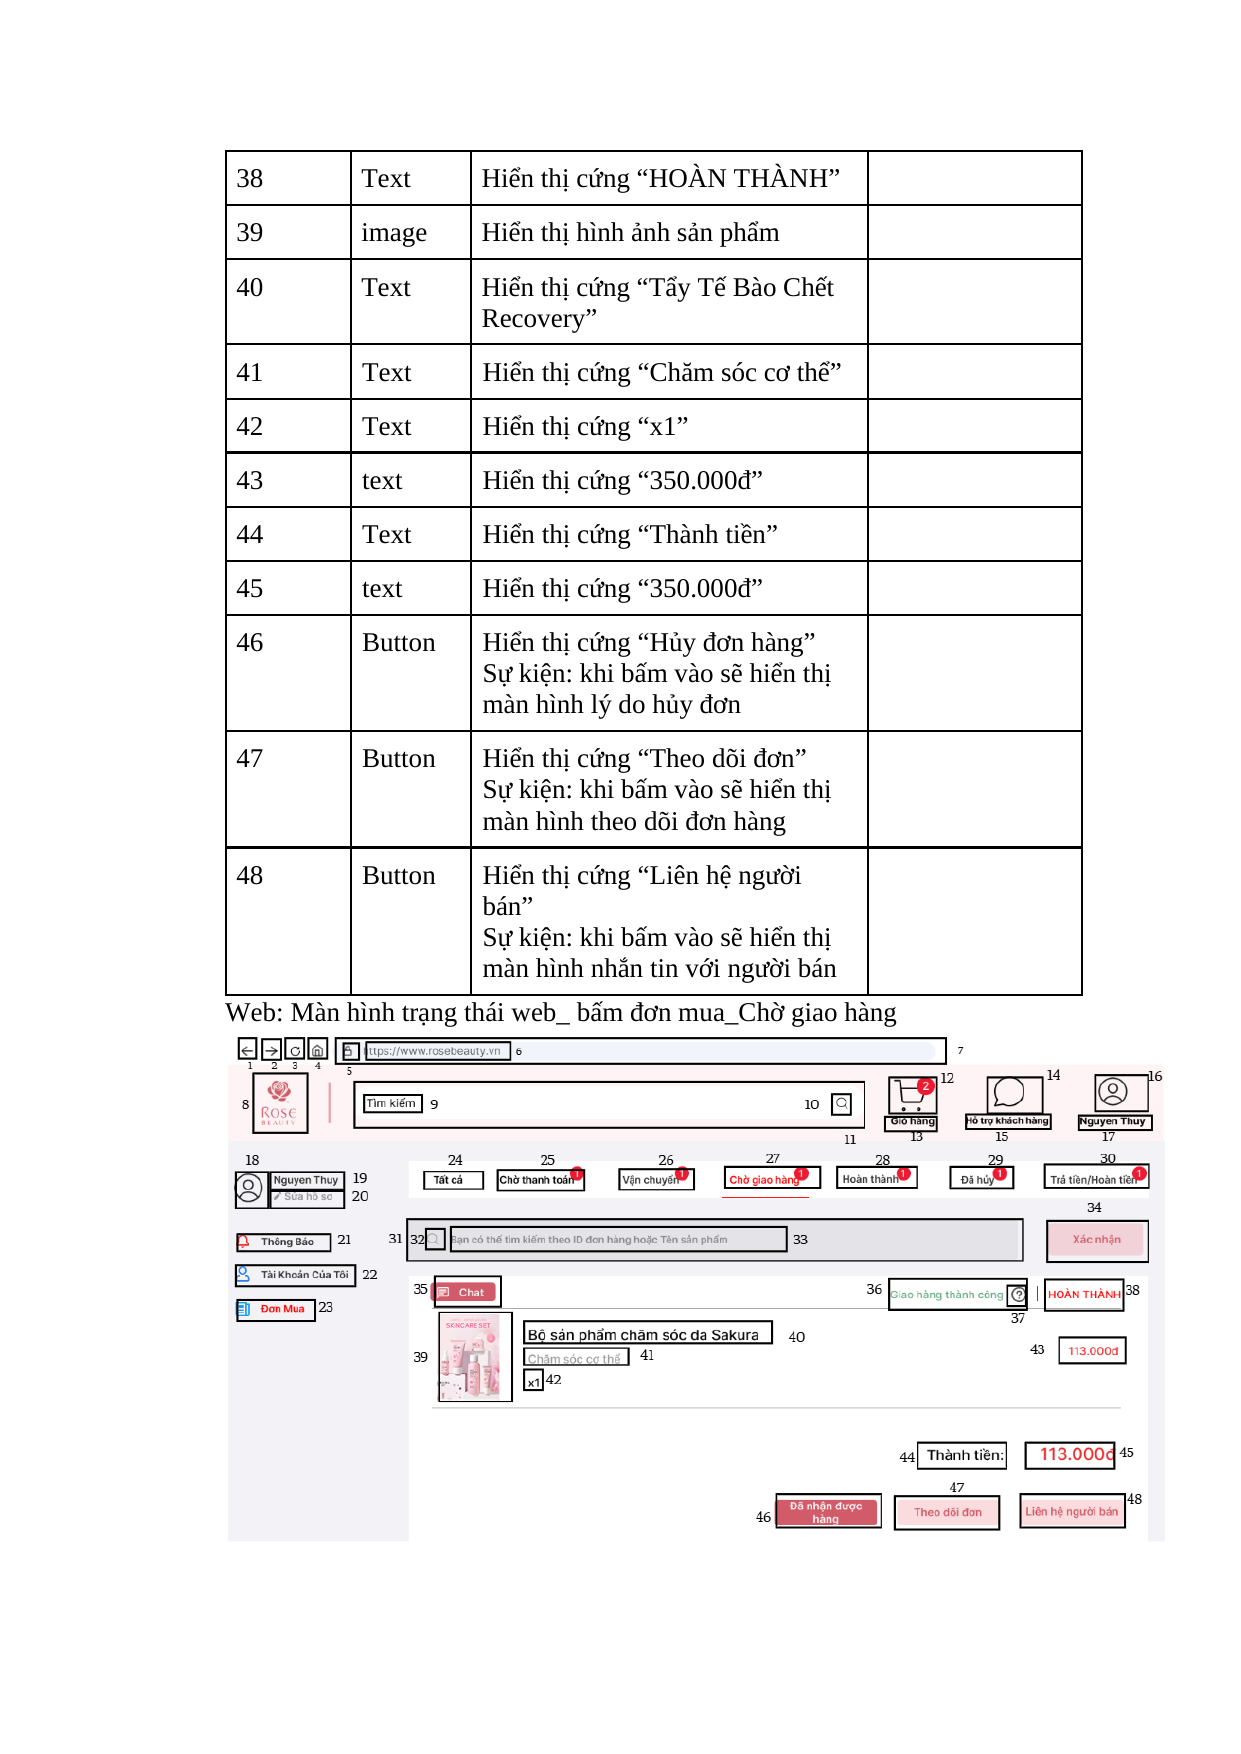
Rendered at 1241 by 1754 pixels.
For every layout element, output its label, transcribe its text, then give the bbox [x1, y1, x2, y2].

text Web: Màn hình trạng thái web_ bấm đơn mua_Chờ giao hàng [225, 996, 1090, 1027]
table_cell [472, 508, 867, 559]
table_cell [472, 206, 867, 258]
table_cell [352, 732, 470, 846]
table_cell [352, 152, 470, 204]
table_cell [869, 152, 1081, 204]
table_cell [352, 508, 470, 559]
picture [225, 1031, 1166, 1542]
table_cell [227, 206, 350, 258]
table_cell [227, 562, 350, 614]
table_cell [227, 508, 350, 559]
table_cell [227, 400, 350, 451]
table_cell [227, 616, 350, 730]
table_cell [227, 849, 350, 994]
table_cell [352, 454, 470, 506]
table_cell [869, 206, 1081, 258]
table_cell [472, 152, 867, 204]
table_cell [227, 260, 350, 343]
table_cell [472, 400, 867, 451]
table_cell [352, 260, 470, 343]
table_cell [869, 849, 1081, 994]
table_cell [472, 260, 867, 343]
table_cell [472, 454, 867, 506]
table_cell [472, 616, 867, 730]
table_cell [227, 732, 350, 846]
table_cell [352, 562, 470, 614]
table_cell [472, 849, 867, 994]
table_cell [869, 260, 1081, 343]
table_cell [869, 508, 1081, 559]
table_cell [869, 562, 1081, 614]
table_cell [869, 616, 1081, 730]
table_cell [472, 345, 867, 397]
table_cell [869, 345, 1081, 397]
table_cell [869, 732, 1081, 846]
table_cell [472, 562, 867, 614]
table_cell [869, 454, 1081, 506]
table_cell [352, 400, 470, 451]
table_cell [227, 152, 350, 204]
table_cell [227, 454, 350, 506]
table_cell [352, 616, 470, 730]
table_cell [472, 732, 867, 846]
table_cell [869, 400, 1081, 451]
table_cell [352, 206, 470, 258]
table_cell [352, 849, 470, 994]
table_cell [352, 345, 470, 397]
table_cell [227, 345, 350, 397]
